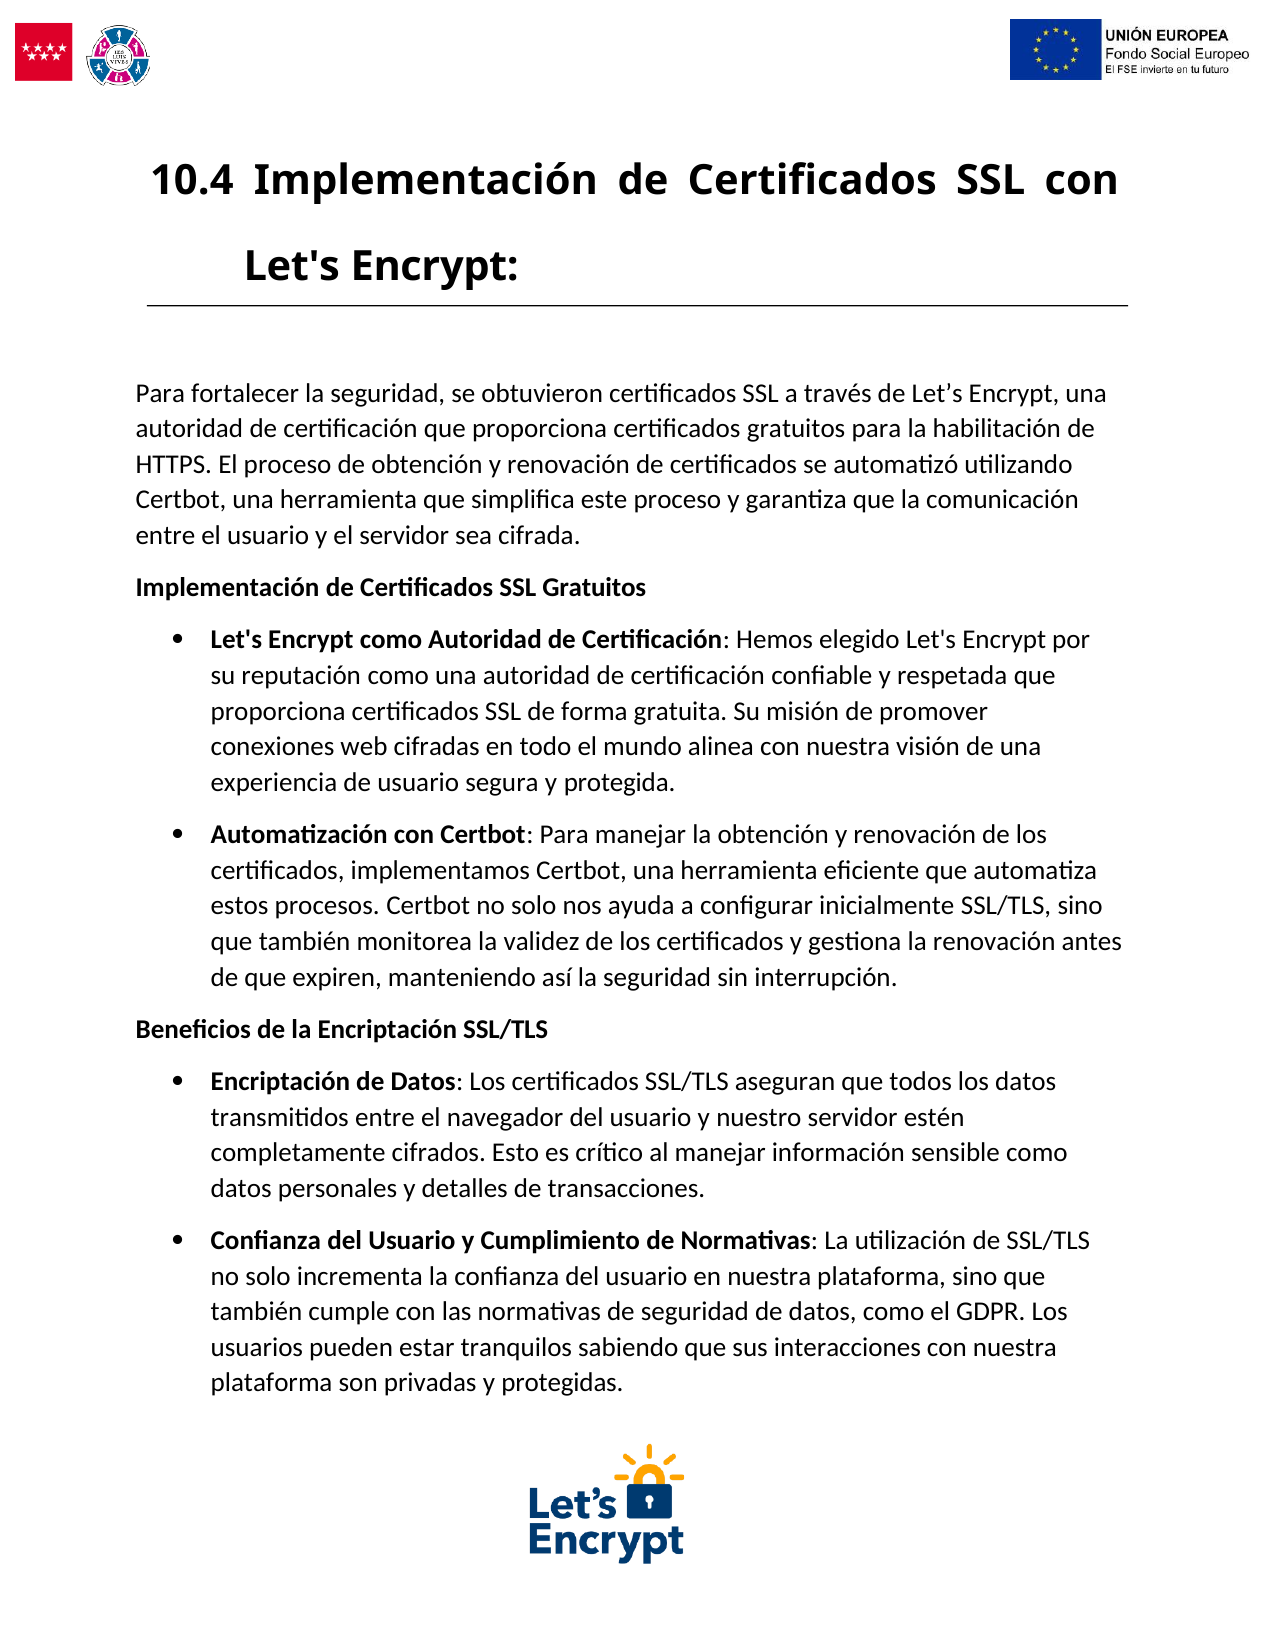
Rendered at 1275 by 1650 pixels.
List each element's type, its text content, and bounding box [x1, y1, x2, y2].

text Beneficios de la Encriptación SSL/TLS [135, 1012, 1173, 1045]
text Implementación de Certificados SSL Gratuitos [135, 570, 1173, 603]
subtitle Implementación de Certificados SSL con Let's Encrypt: [150, 150, 1125, 293]
list Confianza del Usuario y Cumplimiento de Normativas: La utilización de SSL/TLS no solo incrementa la confianza del usuario en nuestra plataforma, sino que también cumple con las normativas de seguridad de datos, como el GDPR. Los usuarios pueden estar tranquilos sabiendo que sus interacciones con nuestra plataforma son privadas y protegidas. [173, 1223, 1117, 1398]
text Para fortalecer la seguridad, se obtuvieron certificados SSL a través de Let’s Encrypt, una autoridad de certificación que proporciona certificados gratuitos para la habilitación de HTTPS. El proceso de obtención y renovación de certificados se automatizó utilizando Certbot, una herramienta que simplifica este proceso y garantiza que la comunicación entre el usuario y el servidor sea cifrada. [135, 376, 1115, 551]
picture [86, 25, 150, 86]
list Encriptación de Datos: Los certificados SSL/TLS aseguran que todos los datos transmitidos entre el navegador del usuario y nuestro servidor estén completamente cifrados. Esto es crítico al manejar información sensible como datos personales y detalles de transacciones. [173, 1064, 1088, 1204]
picture [529, 1443, 685, 1564]
picture [14, 22, 73, 81]
list Automatización con Certbot: Para manejar la obtención y renovación de los certificados, implementamos Certbot, una herramienta eficiente que automatiza estos procesos. Certbot no solo nos ayuda a configurar inicialmente SSL/TLS, sino que también monitorea la validez de los certificados y gestiona la renovación antes de que expiren, manteniendo así la seguridad sin interrupción. [173, 817, 1123, 993]
list Let's Encrypt como Autoridad de Certificación: Hemos elegido Let's Encrypt por su reputación como una autoridad de certificación confiable y respetada que proporciona certificados SSL de forma gratuita. Su misión de promover conexiones web cifradas en todo el mundo alinea con nuestra visión de una experiencia de usuario segura y protegida. [173, 623, 1106, 798]
picture [1010, 19, 1251, 80]
